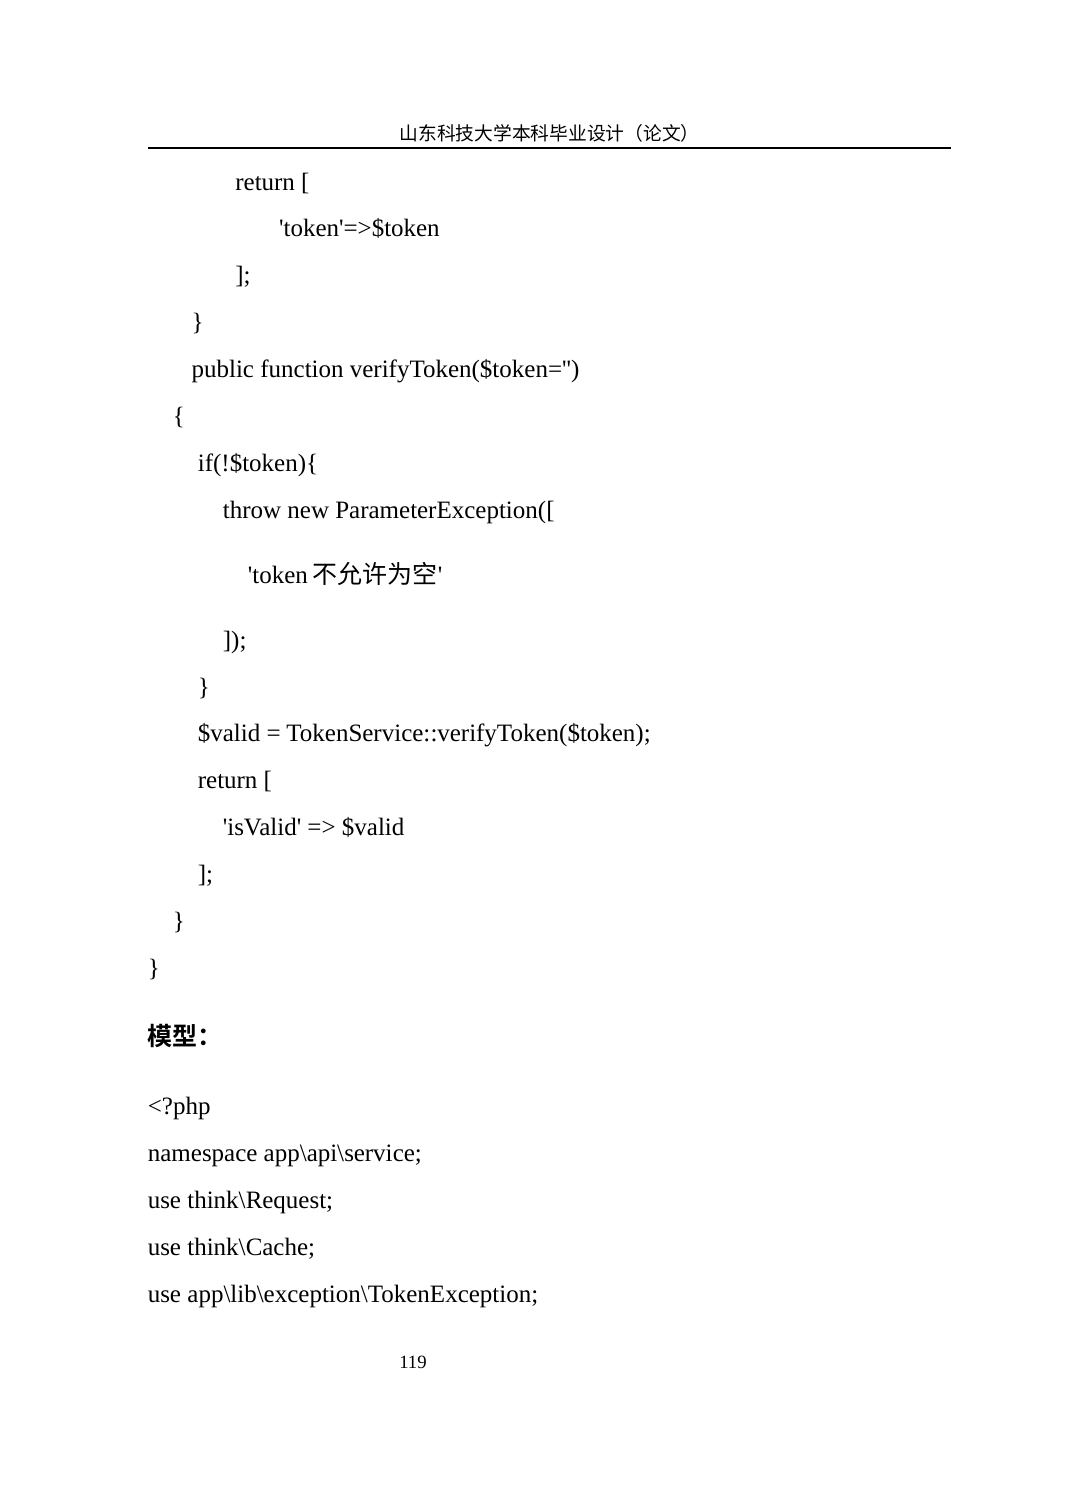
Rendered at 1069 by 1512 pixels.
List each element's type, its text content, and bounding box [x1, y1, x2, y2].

text { [148, 399, 951, 432]
text 'token不允许为空' [148, 540, 951, 605]
text throw new ParameterException([ [148, 493, 951, 525]
text use think\Request; [148, 1183, 951, 1216]
text if(!$token){ [148, 446, 951, 478]
text } [148, 670, 951, 702]
text } [148, 951, 951, 983]
text $valid = TokenService::verifyToken($token); [148, 717, 951, 749]
text use think\Cache; [148, 1230, 951, 1262]
text ]; [148, 857, 951, 890]
text 'token'=>$token [148, 212, 951, 244]
text } [148, 904, 951, 937]
text } [148, 305, 951, 338]
text <?php [148, 1089, 951, 1122]
text namespace app\api\service; [148, 1136, 951, 1169]
text 'isValid' => $valid [148, 810, 951, 843]
text return [ [148, 165, 951, 197]
text public function verifyToken($token='') [148, 352, 951, 385]
text return [ [148, 763, 951, 796]
text ]; [148, 258, 951, 291]
text 模型： [148, 1002, 951, 1067]
text use app\lib\exception\TokenException; [148, 1277, 951, 1309]
text ]); [148, 623, 951, 655]
